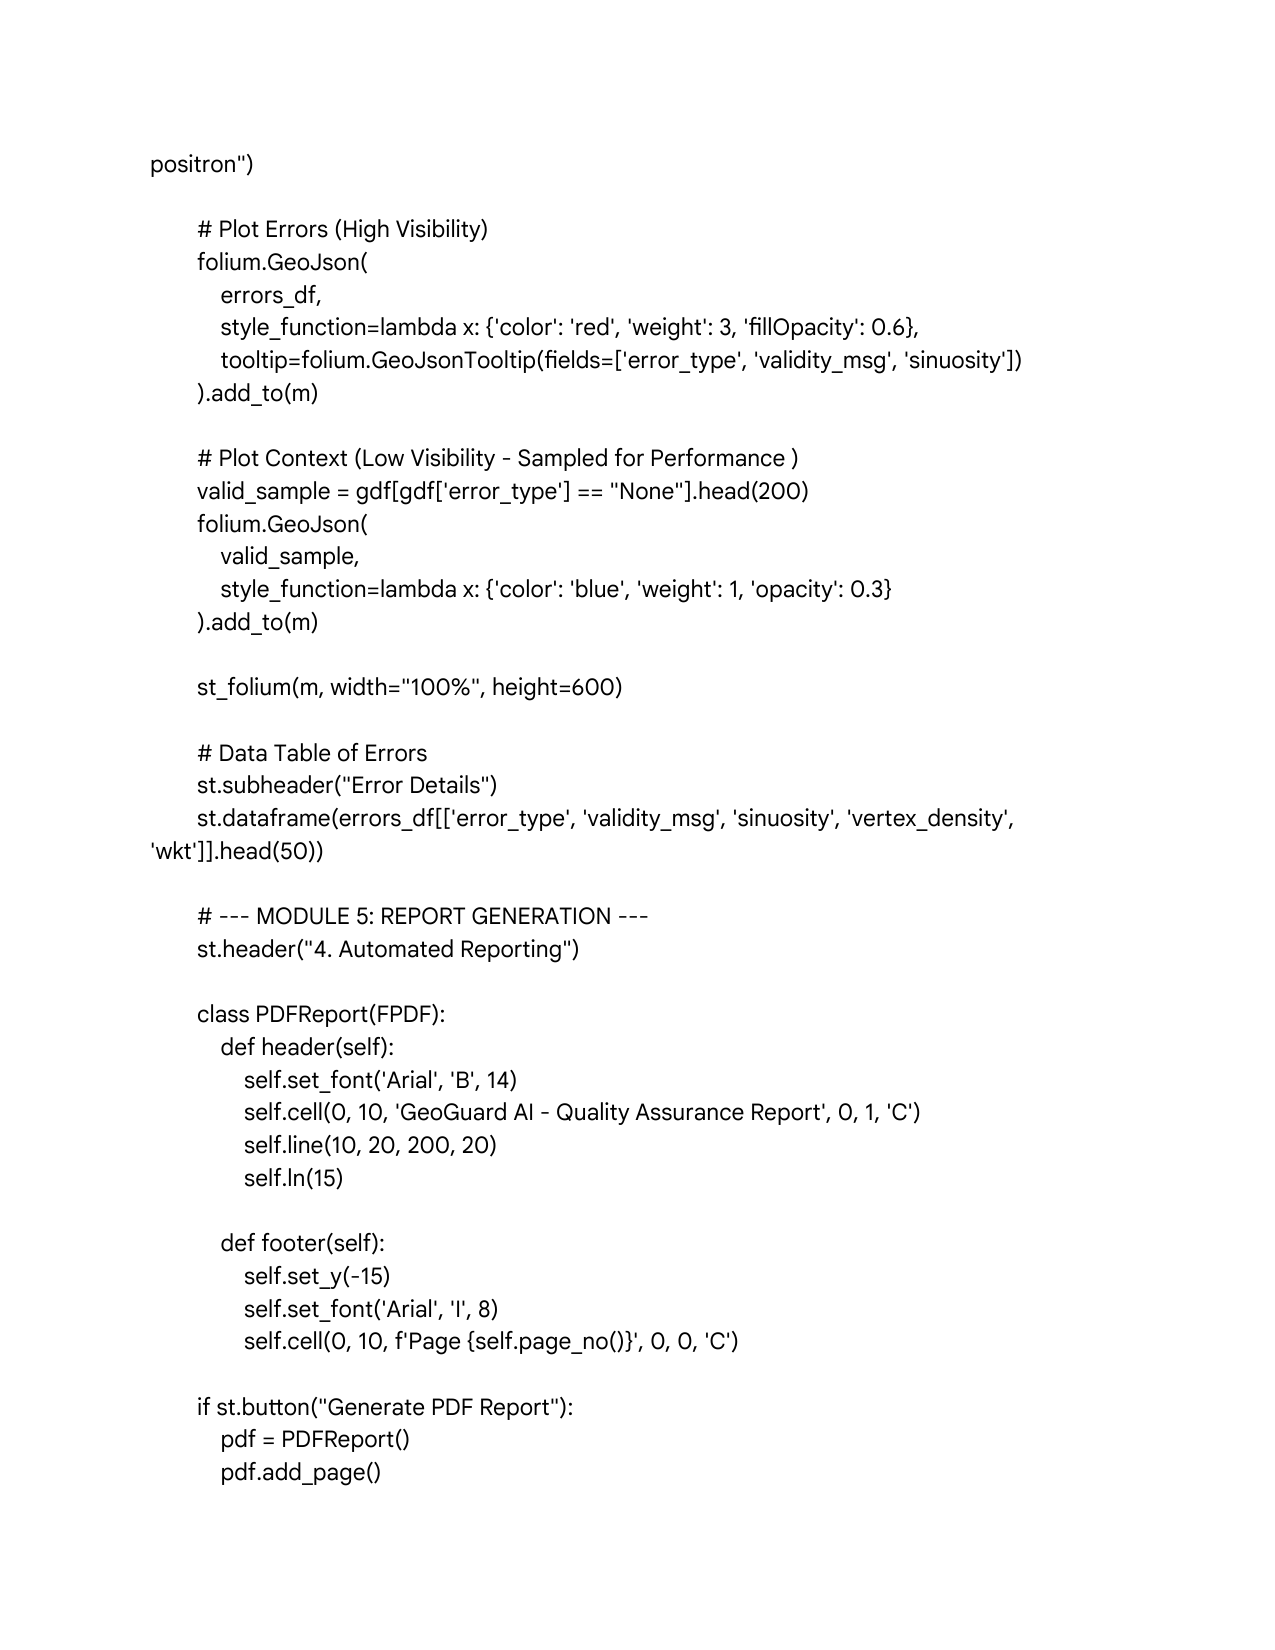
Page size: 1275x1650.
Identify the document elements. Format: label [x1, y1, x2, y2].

text [150, 150, 1125, 1487]
